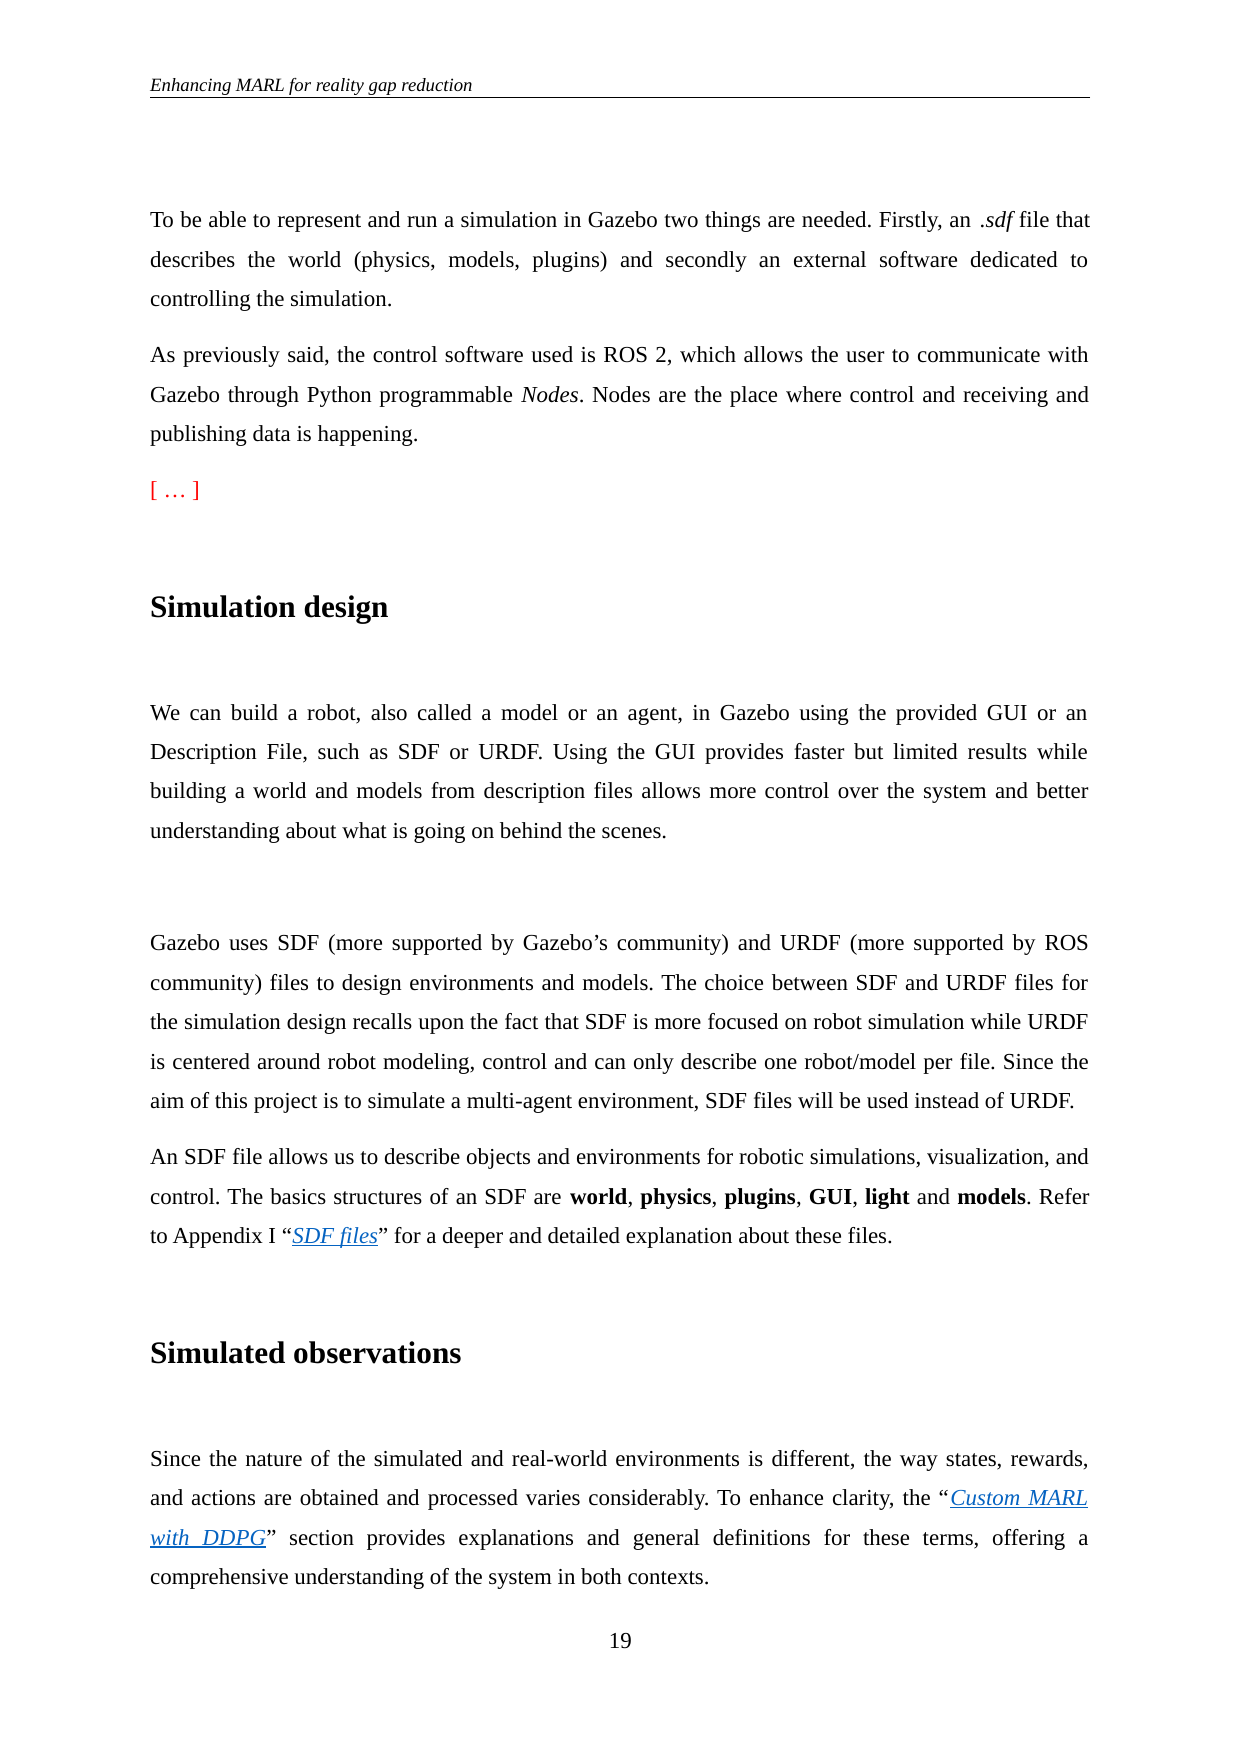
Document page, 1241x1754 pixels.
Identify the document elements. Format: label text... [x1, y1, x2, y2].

text Gazebo uses SDF (more supported by Gazebo’s community) and URDF (more supported by ROS community) files to design environments and models. The choice between SDF and URDF files for the simulation design recalls upon the fact that SDF is more focused on robot simulation while URDF is centered around robot modeling, control and can only describe one robot/model per file. Since the aim of this project is to simulate a multi-agent environment, SDF files will be used instead of URDF. [150, 929, 1090, 1114]
text [ … ] [150, 476, 1090, 503]
text As previously said, the control software used is ROS 2, which allows the user to communicate with Gazebo through Python programmable Nodes. Nodes are the place where control and receiving and publishing data is happening. [150, 341, 1090, 447]
text We can build a robot, also called a model or an agent, in Gazebo using the provided GUI or an Description File, such as SDF or URDF. Using the GUI provides faster but limited results while building a world and models from description files allows more control over the system and better understanding about what is going on behind the scenes. [150, 699, 1090, 843]
text Since the nature of the simulated and real-world environments is different, the way states, rewards, and actions are obtained and processed varies considerably. To enhance clarity, the “Custom MARL with DDPG” section provides explanations and general definitions for these terms, offering a comprehensive understanding of the system in both contexts. [150, 1445, 1090, 1589]
subtitle Simulated observations [150, 1335, 1090, 1371]
subtitle Simulation design [150, 589, 1090, 624]
text To be able to represent and run a simulation in Gazebo two things are needed. Firstly, an .sdf file that describes the world (physics, models, plugins) and secondly an external software dedicated to controlling the simulation. [150, 206, 1090, 311]
text An SDF file allows us to describe objects and environments for robotic simulations, visualization, and control. The basics structures of an SDF are world, physics, plugins, GUI, light and models. Refer to Appendix I “SDF files” for a deeper and detailed explanation about these files. [150, 1143, 1090, 1249]
